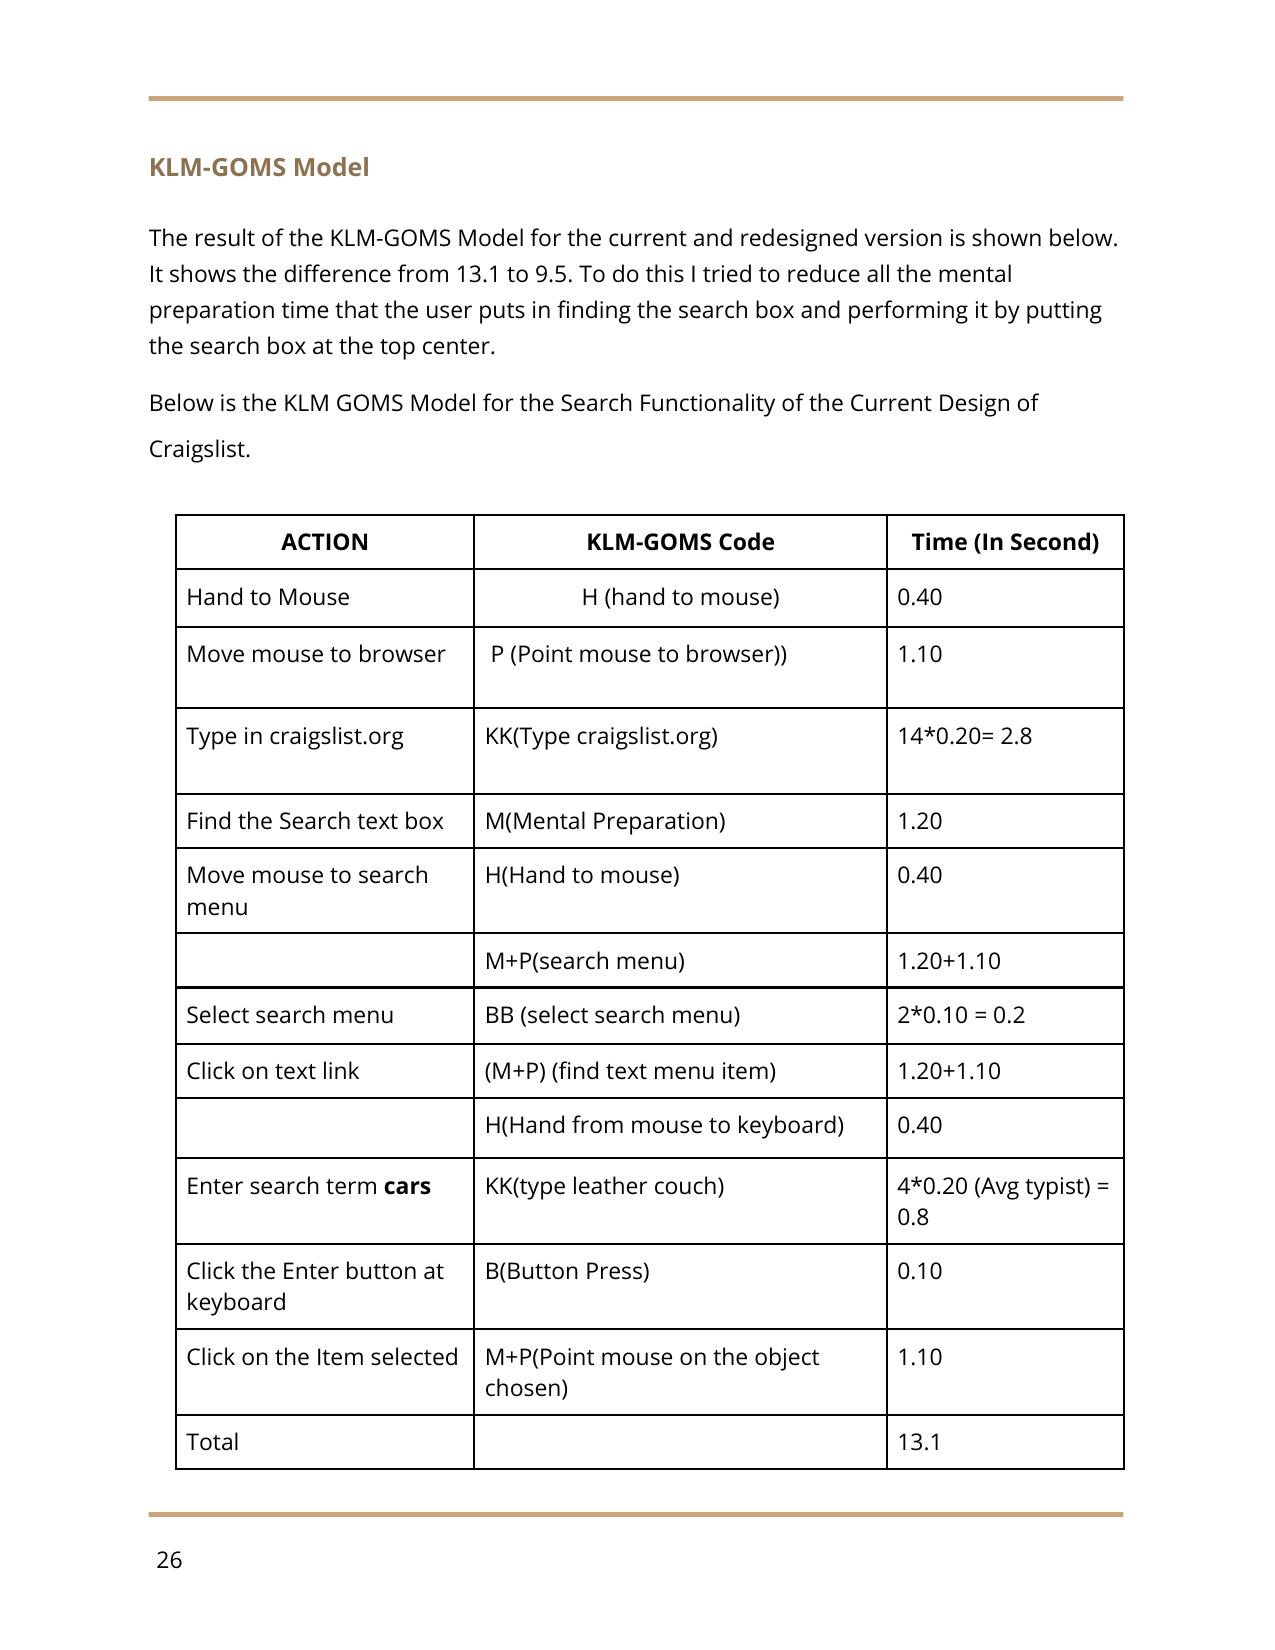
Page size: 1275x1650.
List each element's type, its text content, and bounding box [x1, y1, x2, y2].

table_cell [177, 1099, 473, 1157]
table_cell 0.40 [888, 1099, 1123, 1157]
table_cell 1.10 [888, 1330, 1123, 1413]
table_header ACTION [177, 516, 473, 568]
table_cell 2*0.10 = 0.2 [888, 989, 1123, 1043]
table_cell Type in craigslist.org [177, 709, 473, 793]
table_cell 0.40 [888, 570, 1123, 626]
table_cell Click on the Item selected [177, 1330, 473, 1413]
table_cell KK(type leather couch) [475, 1159, 886, 1243]
table_cell 0.10 [888, 1245, 1123, 1328]
table_cell Select search menu [177, 989, 473, 1043]
table_header Time (In Second) [888, 516, 1123, 568]
table_cell [177, 934, 473, 986]
table_cell B(Button Press) [475, 1245, 886, 1328]
table_cell 13.1 [888, 1416, 1123, 1468]
table_cell KK(Type craigslist.org) [475, 709, 886, 793]
table_cell M+P(search menu) [475, 934, 886, 986]
table_cell Find the Search text box [177, 795, 473, 847]
table_cell Move mouse to browser [177, 628, 473, 707]
table_cell BB (select search menu) [475, 989, 886, 1043]
table_header KLM-GOMS Code [475, 516, 886, 568]
table_cell Click the Enter button at keyboard [177, 1245, 473, 1328]
table_cell 1.20+1.10 [888, 1045, 1123, 1097]
table_cell Move mouse to search menu [177, 849, 473, 932]
table_cell M(Mental Preparation) [475, 795, 886, 847]
table_cell Total [177, 1416, 473, 1468]
table_cell (M+P) (find text menu item) [475, 1045, 886, 1097]
table_cell P (Point mouse to browser)) [475, 628, 886, 707]
table_cell Hand to Mouse [177, 570, 473, 626]
table_cell H (hand to mouse) [475, 570, 886, 626]
table_cell Click on text link [177, 1045, 473, 1097]
table_cell H(Hand from mouse to keyboard) [475, 1099, 886, 1157]
table_cell M+P(Point mouse on the object chosen) [475, 1330, 886, 1413]
text Below is the KLM GOMS Model for the Search Functionality of the Current Design of Craigslist. [148, 386, 1125, 464]
table_cell 1.20 [888, 795, 1123, 847]
picture [148, 1512, 1124, 1517]
table_cell Enter search term cars [177, 1159, 473, 1243]
table_cell 1.10 [888, 628, 1123, 707]
text The result of the KLM-GOMS Model for the current and redesigned version is shown below. It shows the difference from 13.1 to 9.5. To do this I tried to reduce all the mental preparation time that the user puts in finding the search box and performing it by putting the search box at the top center. [148, 222, 1125, 361]
table_cell 1.20+1.10 [888, 934, 1123, 986]
table_cell 14*0.20= 2.8 [888, 709, 1123, 793]
table_cell [475, 1416, 886, 1468]
subtitle KLM-GOMS Model [148, 150, 1125, 184]
table_cell H(Hand to mouse) [475, 849, 886, 932]
table_cell 4*0.20 (Avg typist) = 0.8 [888, 1159, 1123, 1243]
table_cell 0.40 [888, 849, 1123, 932]
picture [148, 96, 1124, 101]
